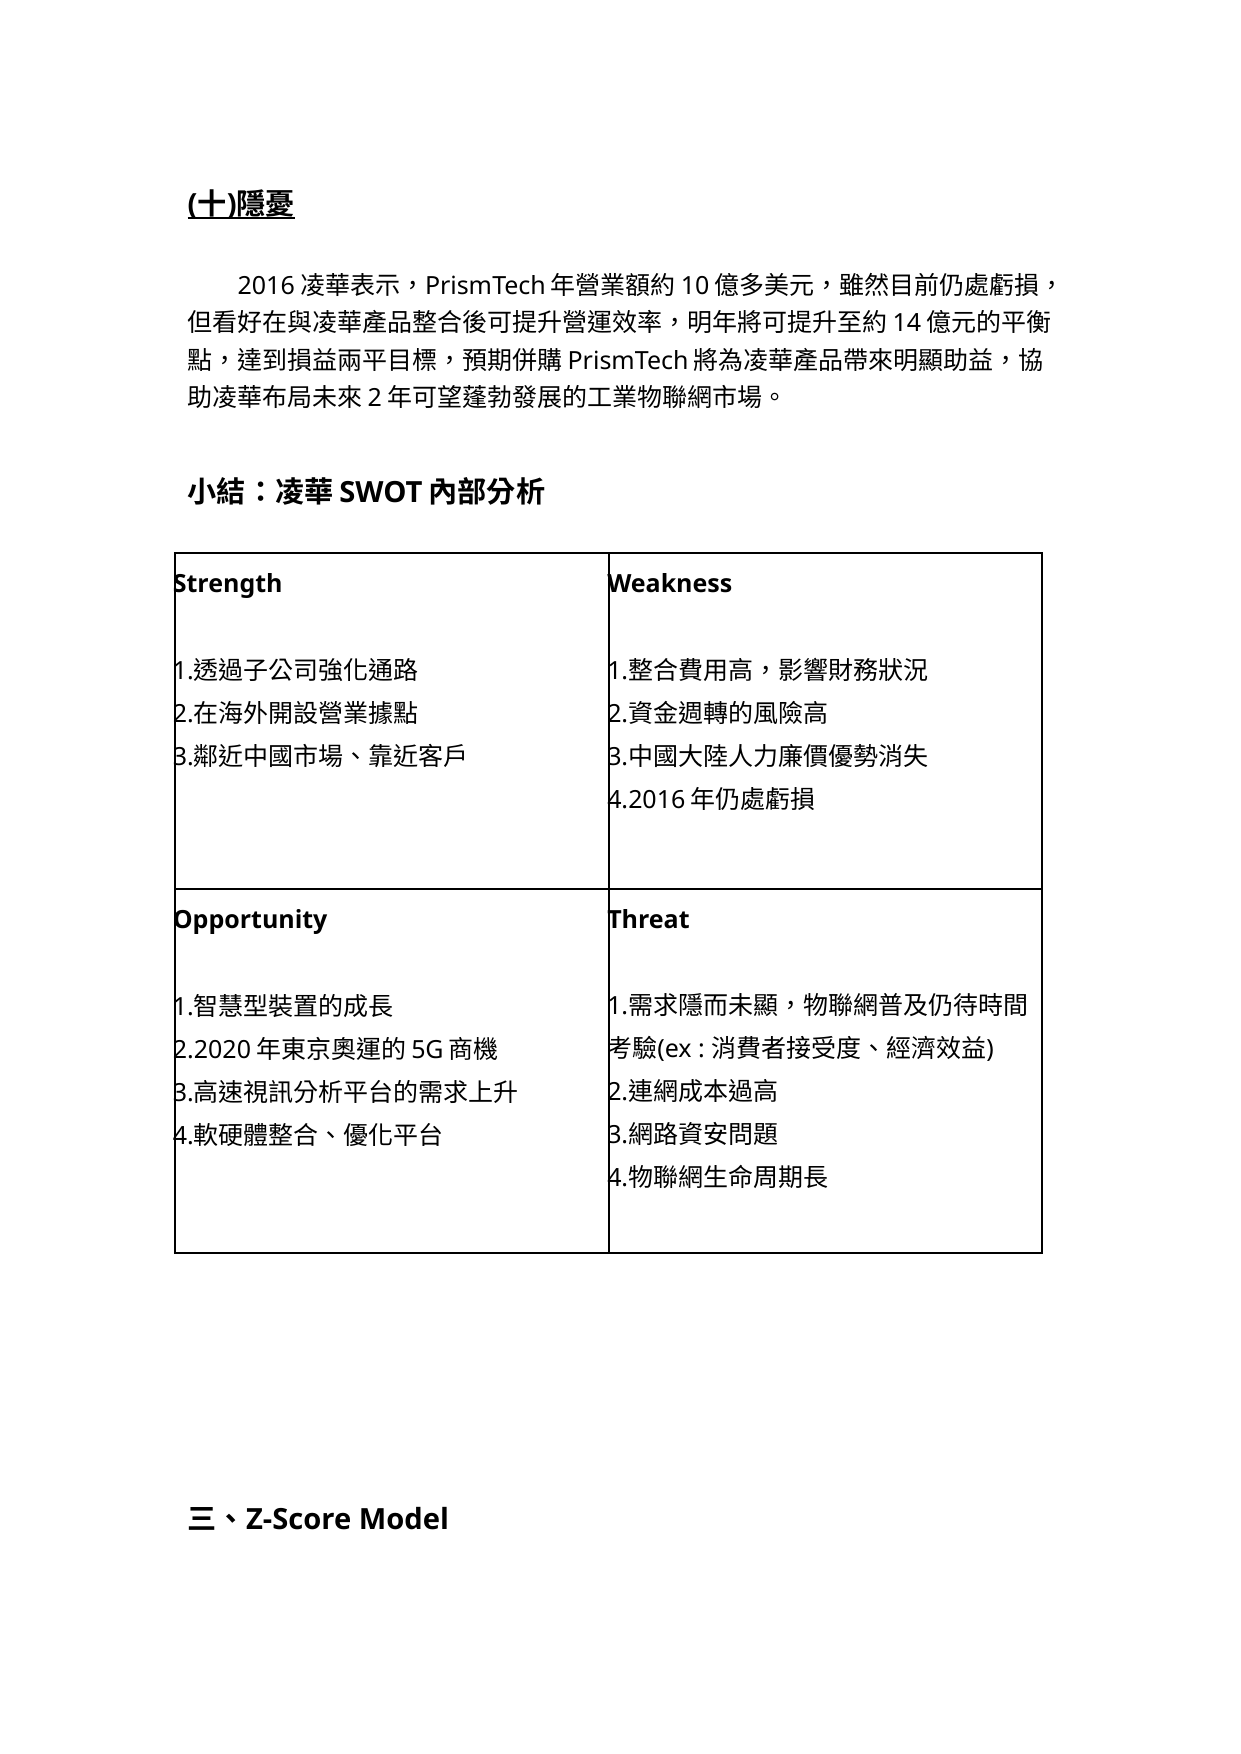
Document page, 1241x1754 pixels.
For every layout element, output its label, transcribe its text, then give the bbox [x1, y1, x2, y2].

table_header Strength 1.透過子公司強化通路 2.在海外開設營業據點 3.鄰近中國市場、靠近客戶 [176, 554, 608, 888]
text 三、Z-Score Model [187, 1479, 1053, 1554]
table_cell Threat 1.需求隱而未顯，物聯網普及仍待時間考驗(ex : 消費者接受度、經濟效益) 2.連網成本過高 3.網路資安問題 4.物聯網生命周期長 [610, 890, 1041, 1252]
text 2016凌華表示，PrismTech年營業額約10億多美元，雖然目前仍處虧損，但看好在與凌華產品整合後可提升營運效率，明年將可提升至約14億元的平衡點，達到損益兩平目標，預期併購PrismTech將為凌華產品帶來明顯助益，協助凌華布局未來2年可望蓬勃發展的工業物聯網市場。 [187, 264, 1053, 414]
table_header Weakness 1.整合費用高，影響財務狀況 2.資金週轉的風險高 3.中國大陸人力廉價優勢消失 4.2016年仍處虧損 [610, 554, 1041, 888]
table_cell Opportunity 1.智慧型裝置的成長 2.2020年東京奧運的5G商機 3.高速視訊分析平台的需求上升 4.軟硬體整合、優化平台 [176, 890, 608, 1252]
text 小結：凌華SWOT內部分析 [187, 452, 1053, 527]
text (十)隱憂 [187, 164, 1053, 239]
